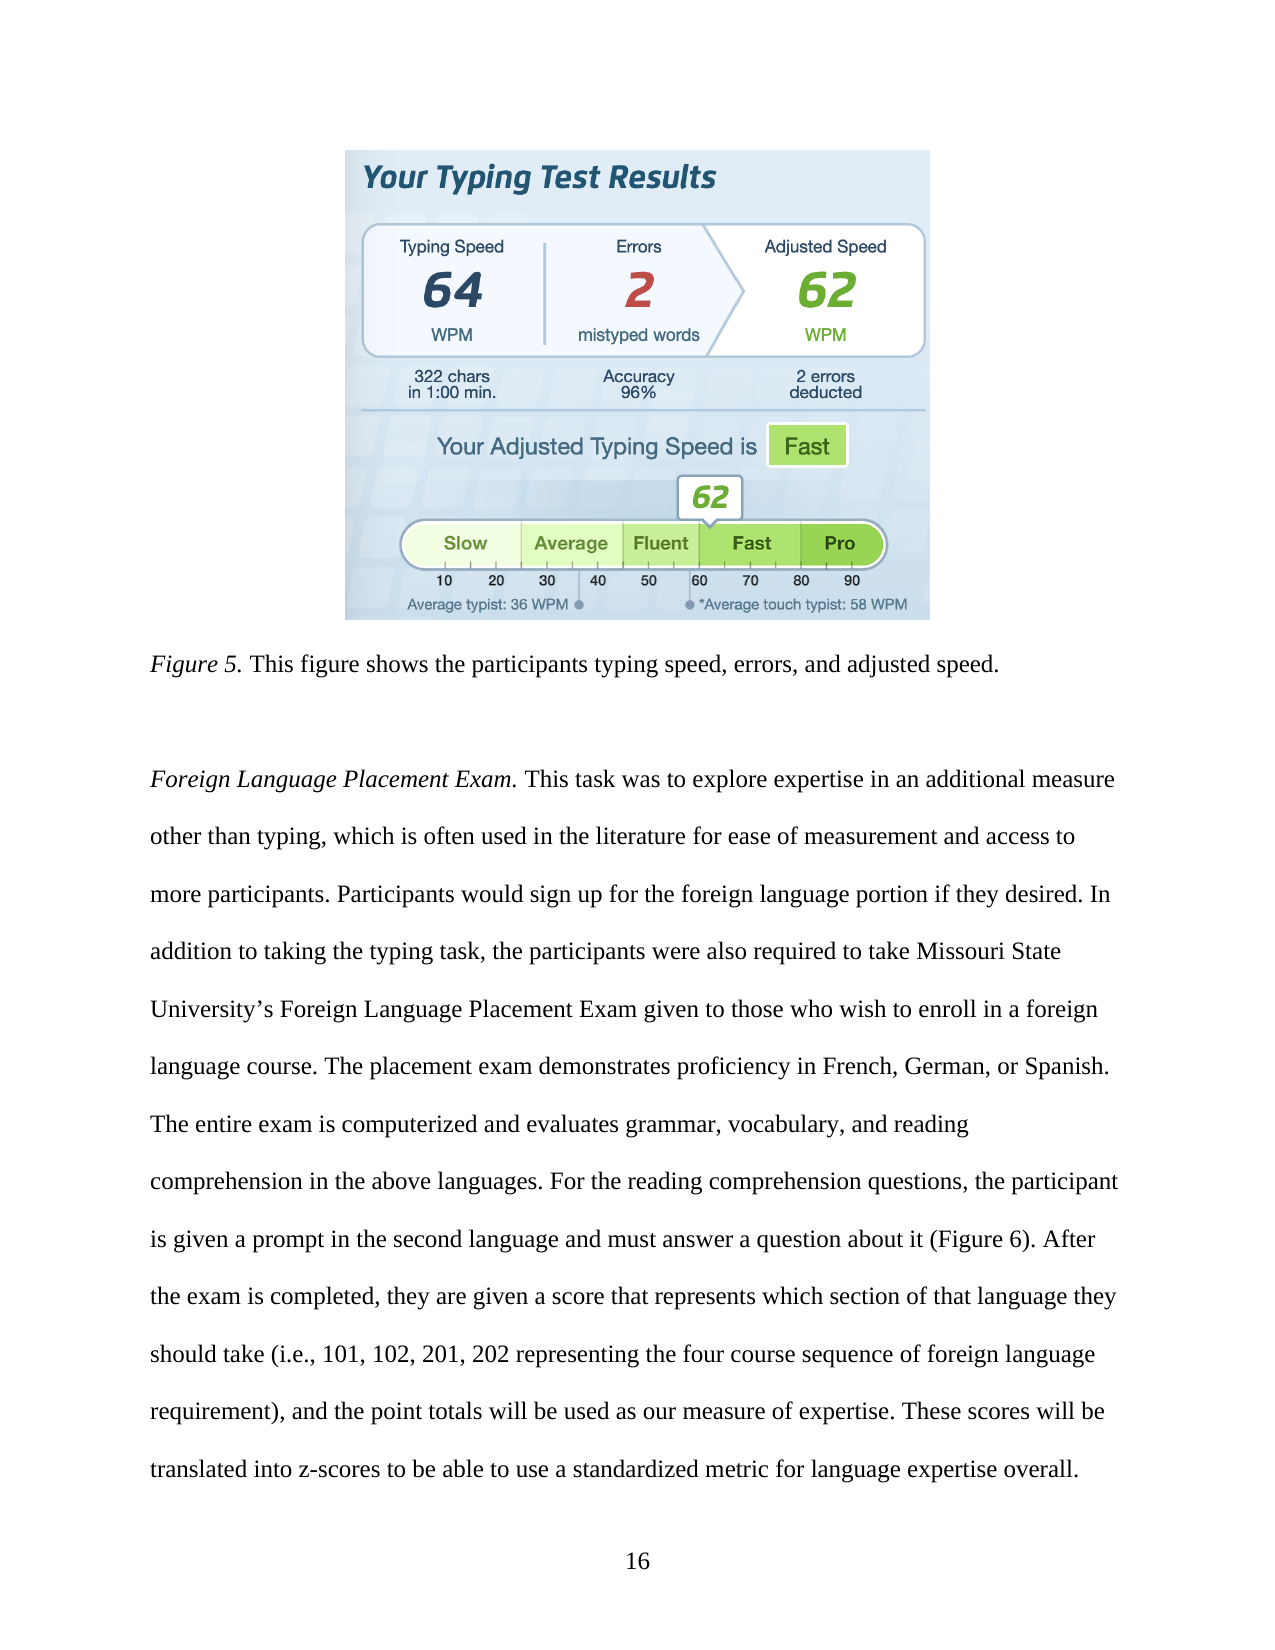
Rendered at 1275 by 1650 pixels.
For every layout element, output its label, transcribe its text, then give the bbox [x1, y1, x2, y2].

picture [345, 150, 930, 620]
text Figure 5. This figure shows the participants typing speed, errors, and adjusted speed. [150, 649, 1125, 677]
text Foreign Language Placement Exam. This task was to explore expertise in an additional measure other than typing, which is often used in the literature for ease of measurement and access to more participants. Participants would sign up for the foreign language portion if they desired. In addition to taking the typing task, the participants were also required to take Missouri State University’s Foreign Language Placement Exam given to those who wish to enroll in a foreign language course. The placement exam demonstrates proficiency in French, German, or Spanish. The entire exam is computerized and evaluates grammar, vocabulary, and reading comprehension in the above languages. For the reading comprehension questions, the participant is given a prompt in the second language and must answer a question about it (Figure 6). After the exam is completed, they are given a score that represents which section of that language they should take (i.e., 101, 102, 201, 202 representing the four course sequence of foreign language requirement), and the point totals will be used as our measure of expertise. These scores will be translated into z-scores to be able to use a standardized metric for language expertise overall. [150, 764, 1125, 1482]
